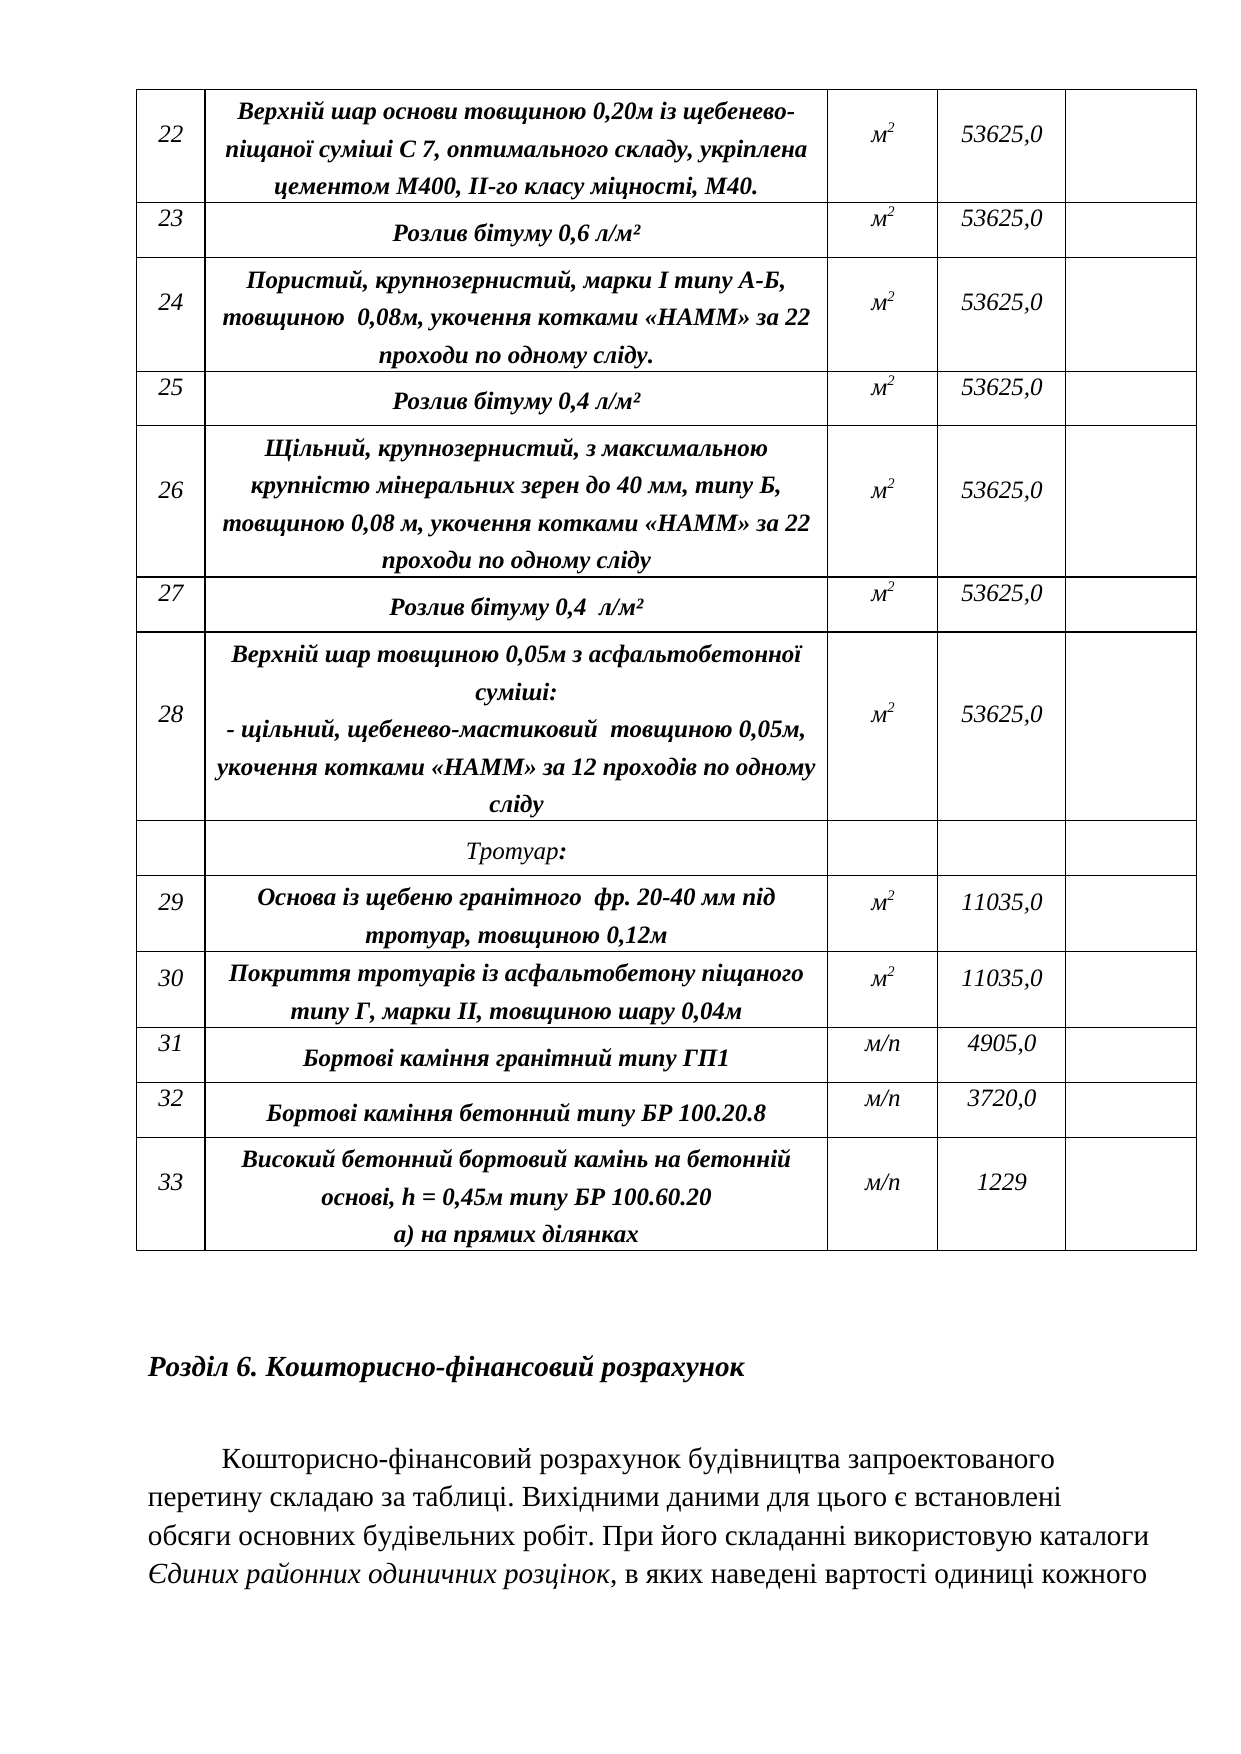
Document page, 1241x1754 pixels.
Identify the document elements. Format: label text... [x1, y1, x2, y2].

table_cell Розлив бітуму 0,6 л/м² [206, 203, 827, 257]
table_cell 53625,0 [938, 578, 1065, 631]
table_cell м2 [828, 952, 937, 1027]
table_cell 28 [137, 633, 204, 820]
table_cell 11035,0 [938, 876, 1065, 951]
table_cell Тротуар: [206, 821, 827, 875]
table_cell [1066, 90, 1196, 202]
table_cell Щільний, крупнозернистий, з максимальною крупністю мінеральних зерен до 40 мм, типу Б, товщиною 0,08 м, укочення котками «НАММ» за 22 проходи по одному сліду [206, 426, 827, 576]
table_cell [1066, 1138, 1196, 1250]
table_cell [1066, 633, 1196, 820]
table_cell Пористий, крупнозернистий, марки І типу А-Б, товщиною 0,08м, укочення котками «НАММ» за 22 проходи по одному сліду. [206, 258, 827, 371]
table_cell [1066, 578, 1196, 631]
table_cell 27 [137, 578, 204, 631]
table_cell [1066, 203, 1196, 257]
table_cell 26 [137, 426, 204, 576]
table_cell 31 [137, 1028, 204, 1082]
table_cell м/п [828, 1083, 937, 1137]
table_cell м/п [828, 1028, 937, 1082]
table_cell Розлив бітуму 0,4 л/м² [206, 372, 827, 425]
table_cell 11035,0 [938, 952, 1065, 1027]
table_cell [1066, 952, 1196, 1027]
table_cell 29 [137, 876, 204, 951]
table_cell 4905,0 [938, 1028, 1065, 1082]
table_cell Покриття тротуарів із асфальтобетону піщаного типу Г, марки ІІ, товщиною шару 0,04м [206, 952, 827, 1027]
table_cell м/п [828, 1138, 937, 1250]
table_cell м2 [828, 90, 937, 202]
table_cell Розлив бітуму 0,4 л/м² [206, 578, 827, 631]
table_cell 23 [137, 203, 204, 257]
table_cell 22 [137, 90, 204, 202]
table_cell Верхній шар товщиною 0,05м з асфальтобетонної суміші: - щільний, щебенево-мастиковий товщиною 0,05м, укочення котками «НАММ» за 12 проходів по одному сліду [206, 633, 827, 820]
table_cell [1066, 821, 1196, 875]
table_cell [137, 821, 204, 875]
table_cell Основа із щебеню гранітного фр. 20-40 мм під тротуар, товщиною 0,12м [206, 876, 827, 951]
table_cell [1066, 372, 1196, 425]
table_cell м2 [828, 578, 937, 631]
table_cell м2 [828, 203, 937, 257]
table_cell 32 [137, 1083, 204, 1137]
table_cell м2 [828, 426, 937, 576]
table_cell Бортові каміння гранітний типу ГП1 [206, 1028, 827, 1082]
table_cell [1066, 1083, 1196, 1137]
table_cell м2 [828, 258, 937, 371]
table_cell 30 [137, 952, 204, 1027]
table_cell Бортові каміння бетонний типу БР 100.20.8 [206, 1083, 827, 1137]
table_cell 53625,0 [938, 90, 1065, 202]
table_cell [1066, 1028, 1196, 1082]
table_cell 53625,0 [938, 426, 1065, 576]
table_cell Верхній шар основи товщиною 0,20м із щебенево-піщаної суміші С 7, оптимального складу, укріплена цементом М400, ІІ-го класу міцності, М40. [206, 90, 827, 202]
table_cell Високий бетонний бортовий камінь на бетонній основі, h = 0,45м типу БР 100.60.20 а) на прямих ділянках [206, 1138, 827, 1250]
table_cell 53625,0 [938, 372, 1065, 425]
table_cell [938, 821, 1065, 875]
table_cell 53625,0 [938, 203, 1065, 257]
table_cell 24 [137, 258, 204, 371]
table_cell [828, 821, 937, 875]
table_cell [1066, 426, 1196, 576]
table_cell 33 [137, 1138, 204, 1250]
table_cell м2 [828, 372, 937, 425]
table_cell 25 [137, 372, 204, 425]
table_cell 53625,0 [938, 258, 1065, 371]
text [148, 1441, 1152, 1590]
table_cell [1066, 258, 1196, 371]
table_cell [1066, 876, 1196, 951]
table_cell м2 [828, 633, 937, 820]
table_cell 1229 [938, 1138, 1065, 1250]
table_cell м2 [828, 876, 937, 951]
text Розділ 6. Кошторисно-фінансовий розрахунок [148, 1349, 1152, 1383]
table_cell 3720,0 [938, 1083, 1065, 1137]
table_cell 53625,0 [938, 633, 1065, 820]
